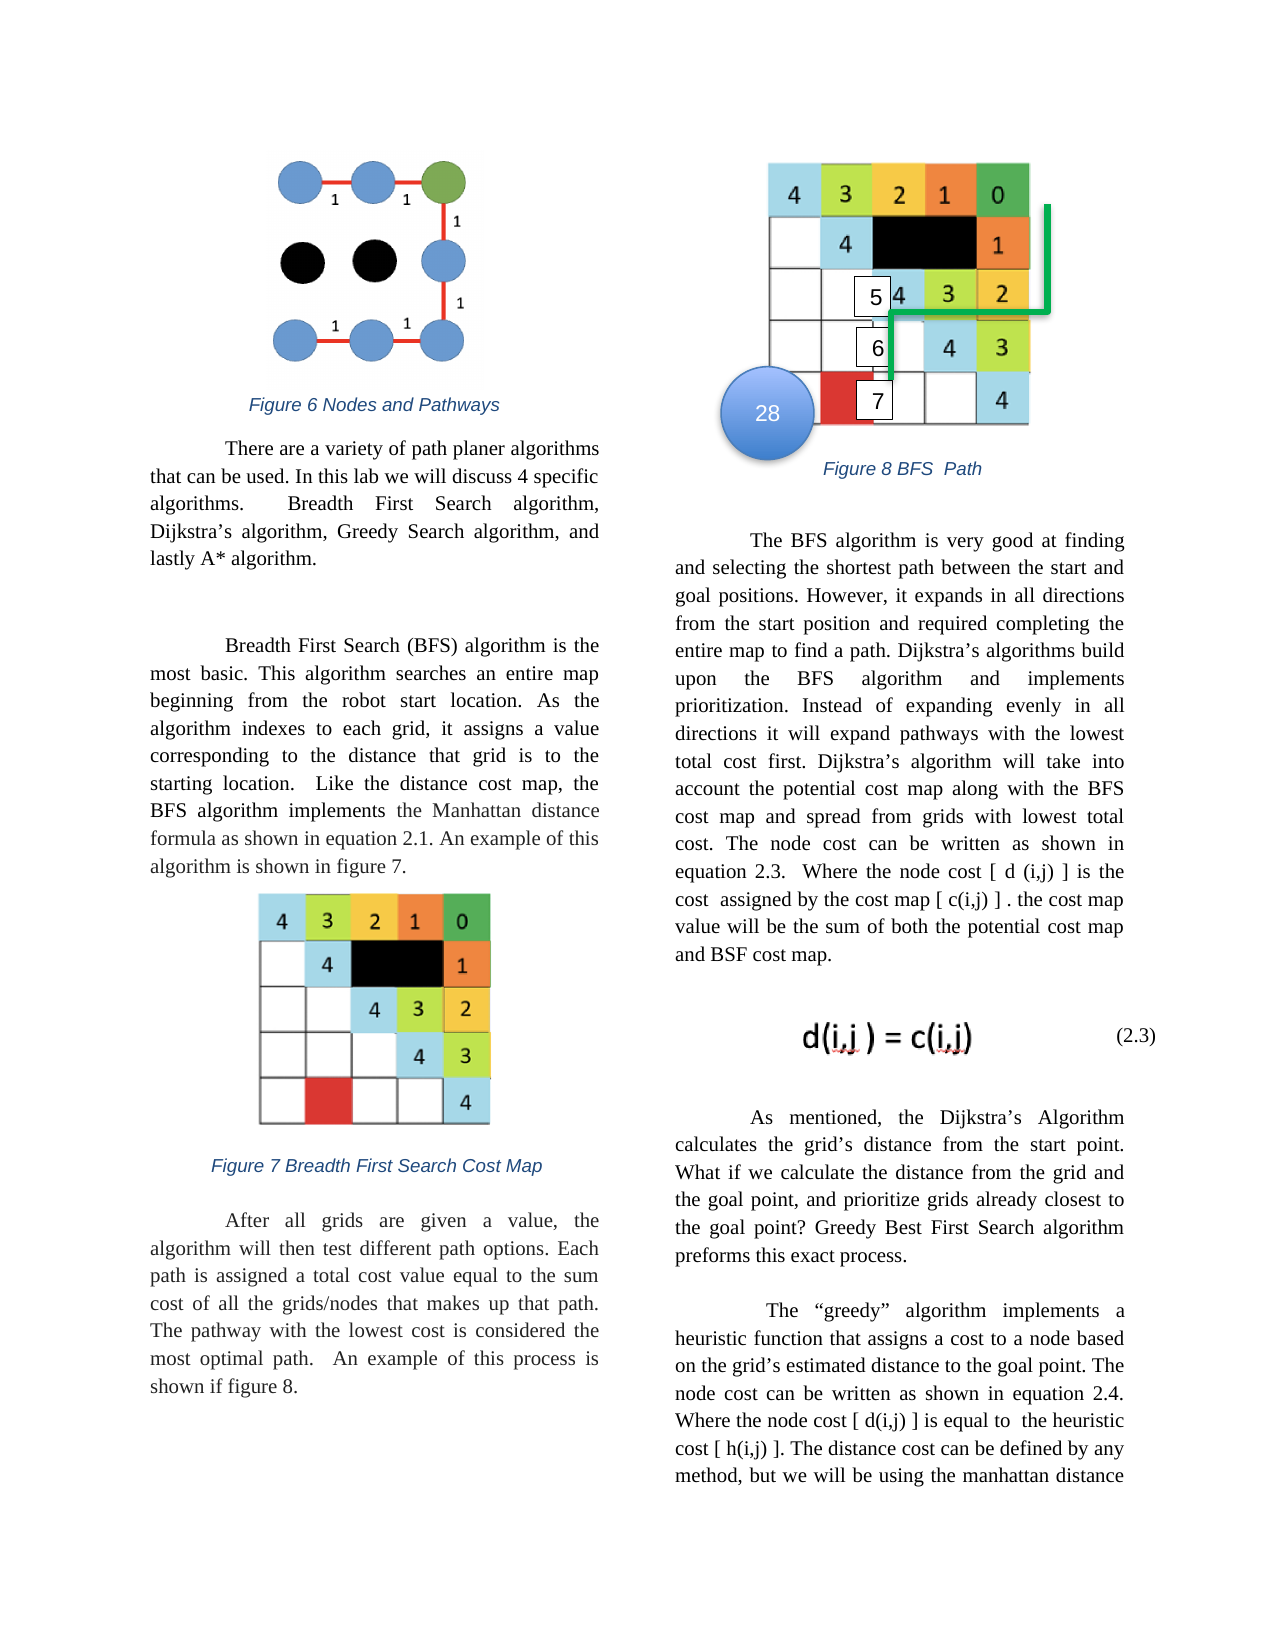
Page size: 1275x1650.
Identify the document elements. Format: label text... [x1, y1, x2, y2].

text After all grids are given a value, the algorithm will then test different path options. Each path is assigned a total cost value equal to the sum cost of all the grids/nodes that makes up that path. The pathway with the lowest cost is considered the most optimal path. An example of this process is shown if figure 8. [150, 1208, 600, 1398]
picture [758, 150, 1042, 437]
text Breadth First Search (BFS) algorithm is the most basic. This algorithm searches an entire map beginning from the robot start location. As the algorithm indexes to each grid, it assigns a value corresponding to the distance that grid is to the starting location. Like the distance cost map, the BFS algorithm implements the Manhattan distance formula as shown in equation 2.1. An example of this algorithm is shown in figure 7. [150, 633, 600, 878]
text Figure 6 Nodes and Pathways [150, 393, 600, 415]
picture [792, 1009, 977, 1061]
text Figure 7 Breadth First Search Cost Map [150, 1155, 600, 1177]
picture [266, 150, 484, 390]
text There are a variety of path planer algorithms that can be used. In this lab we will discuss 4 specific algorithms. Breadth First Search algorithm, Dijkstra’s algorithm, Greedy Search algorithm, and lastly A* algorithm. [150, 436, 600, 570]
table_header (2.3) [1094, 971, 1178, 1075]
table_header [677, 971, 1092, 1075]
text The BFS algorithm is very good at finding and selecting the shortest path between the start and goal positions. However, it expands in all directions from the start position and required completing the entire map to find a path. Dijkstra’s algorithms build upon the BFS algorithm and implements prioritization. Instead of expanding evenly in all directions it will expand pathways with the lowest total cost first. Dijkstra’s algorithm will take into account the potential cost map along with the BFS cost map and spread from grids with lowest total cost. The node cost can be written as shown in equation 2.3. Where the node cost [ d (i,j) ] is the cost assigned by the cost map [ c(i,j) ] . the cost map value will be the sum of both the potential cost map and BSF cost map. [675, 528, 1125, 966]
text Figure 8 BFS Path [675, 458, 1125, 479]
picture [250, 881, 501, 1135]
text As mentioned, the Dijkstra’s Algorithm calculates the grid’s distance from the start point. What if we calculate the distance from the grid and the goal point, and prioritize grids already closest to the goal point? Greedy Best First Search algorithm preforms this exact process. [675, 1104, 1125, 1267]
